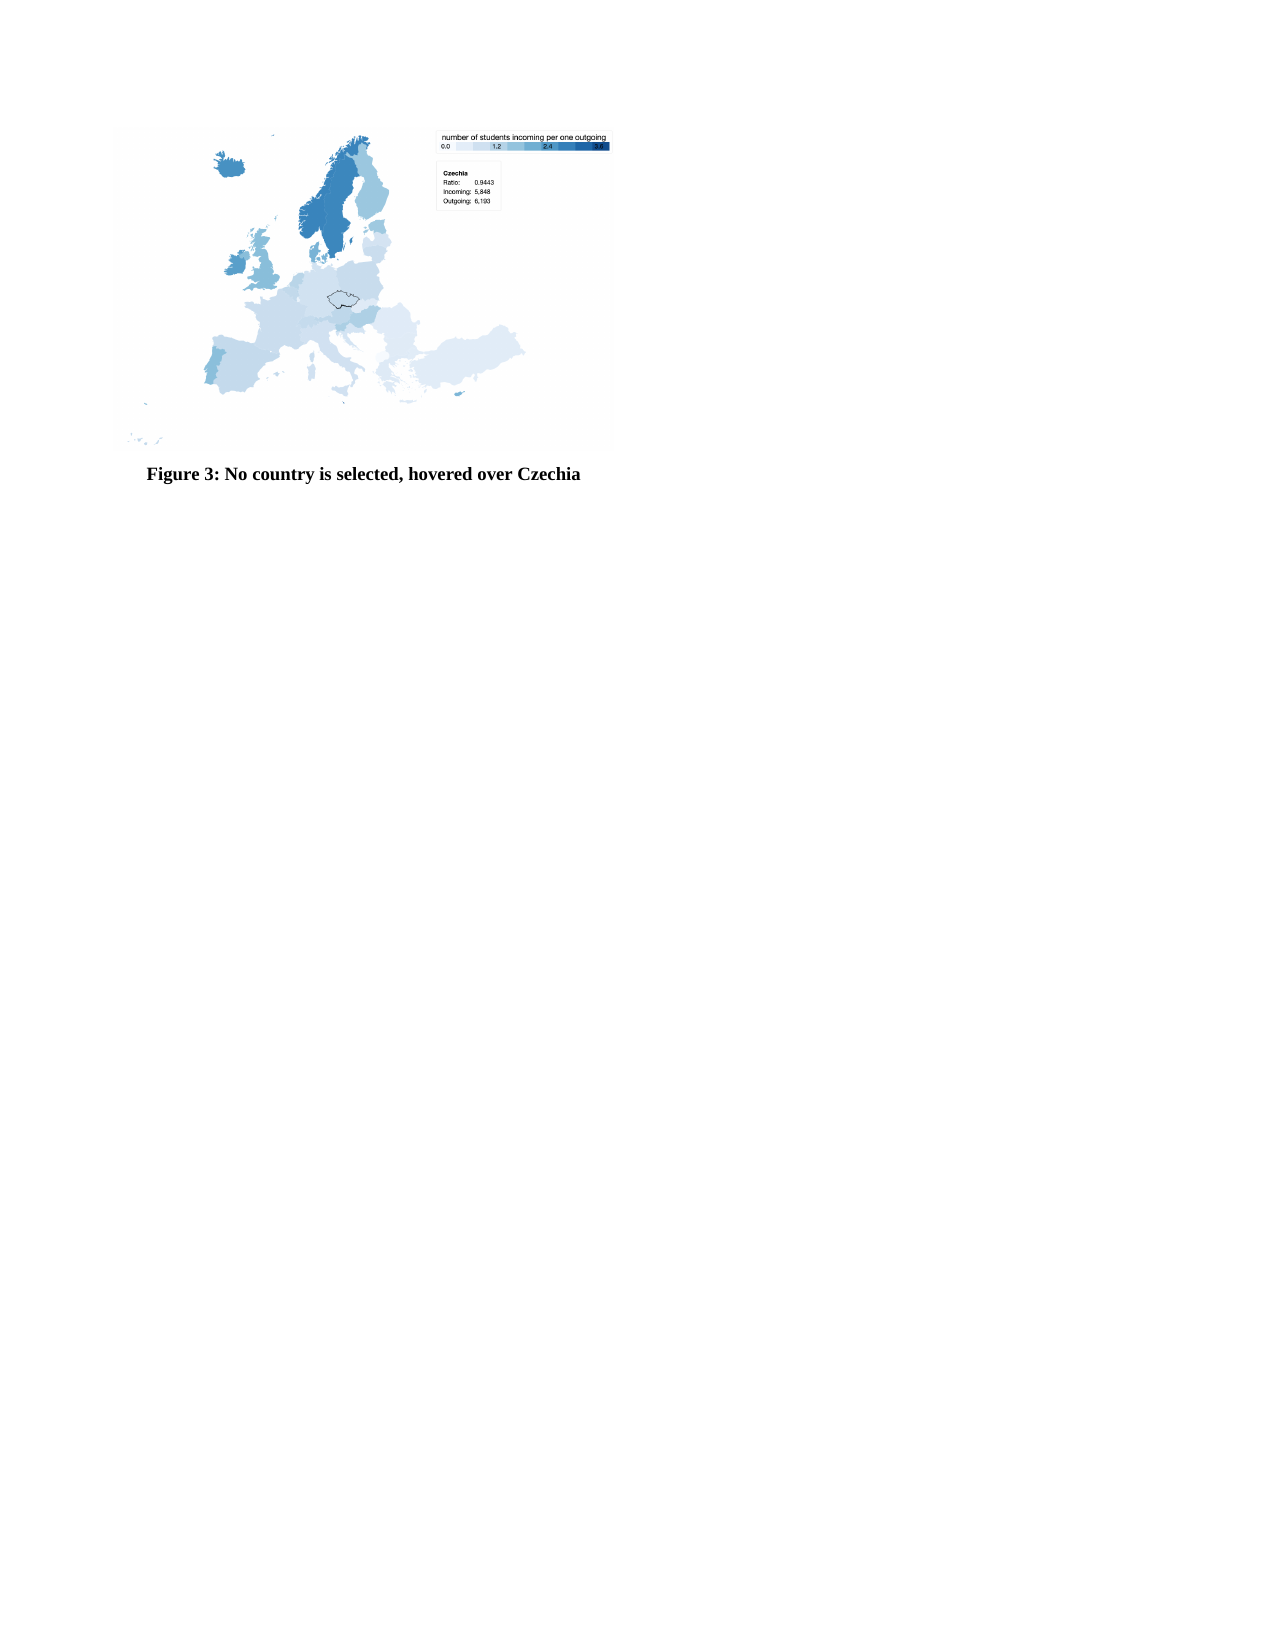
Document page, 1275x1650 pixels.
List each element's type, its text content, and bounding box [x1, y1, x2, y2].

text Figure 3: No country is selected, hovered over Czechia [112, 463, 615, 485]
picture [112, 127, 615, 451]
